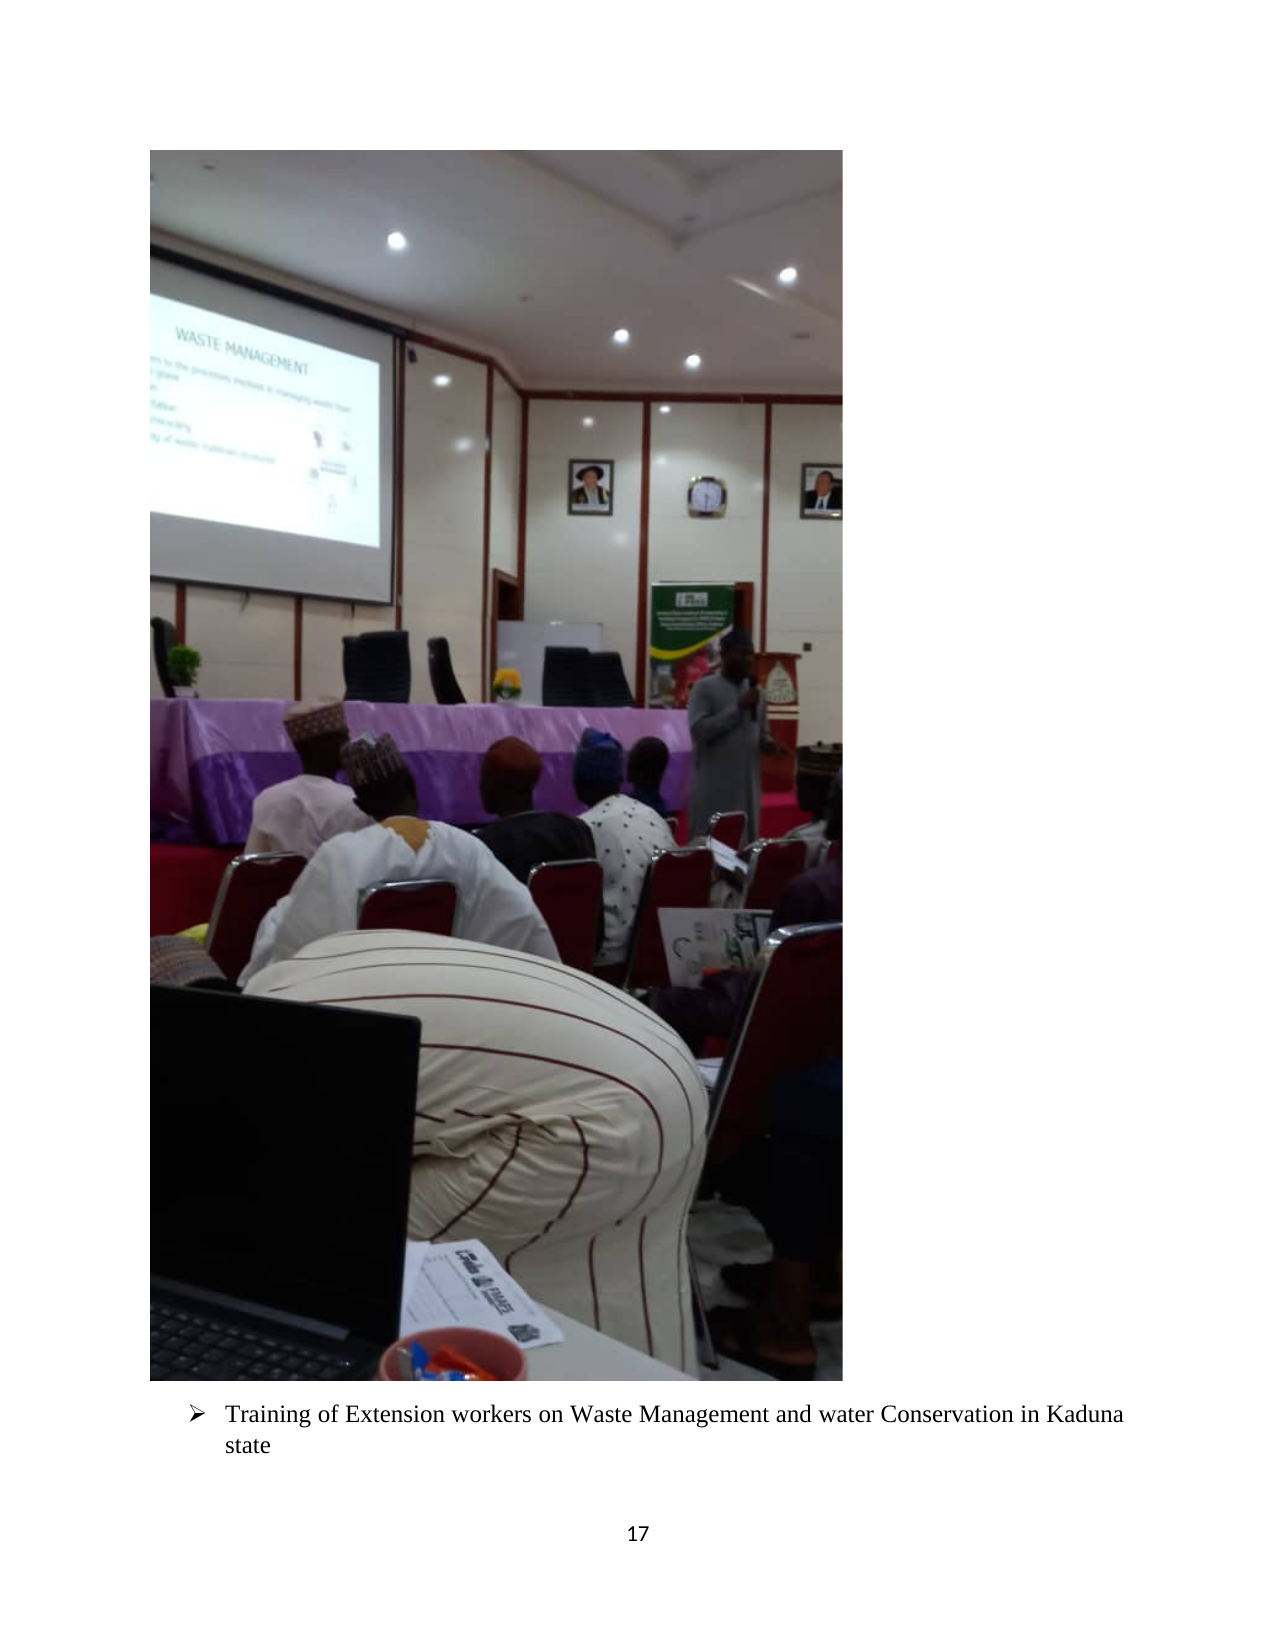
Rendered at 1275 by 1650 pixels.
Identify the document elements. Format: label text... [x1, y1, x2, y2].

picture [150, 150, 843, 1381]
list Training of Extension workers on Waste Management and water Conservation in Kaduna state [187, 1399, 1125, 1459]
